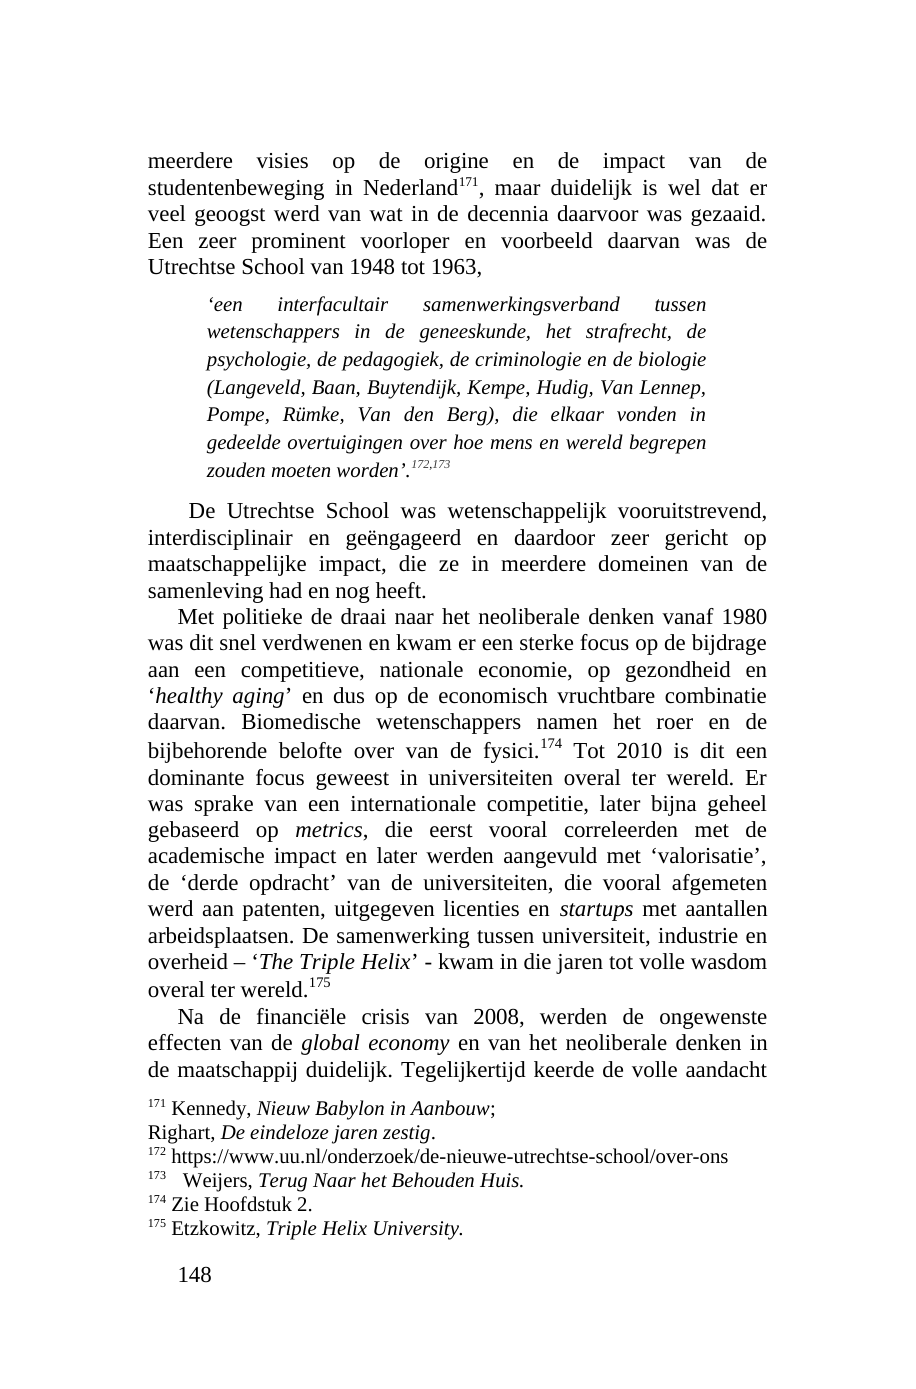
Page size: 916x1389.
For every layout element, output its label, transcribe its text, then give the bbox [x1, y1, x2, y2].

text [148, 148, 768, 279]
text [148, 1003, 768, 1082]
text ‘een interfacultair samenwerkingsverband tussen wetenschappers in de geneeskunde, het strafrecht, de psychologie, de pedagogiek, de criminologie en de biologie (Langeveld, Baan, Buytendijk, Kempe, Hudig, Van Lennep, Pompe, Rümke, Van den Berg), die elkaar vonden in gedeelde overtuigingen over hoe mens en wereld begrepen zouden moeten worden’., [207, 292, 709, 482]
text Met politieke de draai naar het neoliberale denken vanaf 1980 was dit snel verdwenen en kwam er een sterke focus op de bijdrage aan een competitieve, nationale economie, op gezondheid en ‘healthy aging’ en dus op de economisch vruchtbare combinatie daarvan. Biomedische wetenschappers namen het roer en de bijbehorende belofte over van de fysici. Tot 2010 is dit een dominante focus geweest in universiteiten overal ter wereld. Er was sprake van een internationale competitie, later bijna geheel gebaseerd op metrics, die eerst vooral correleerden met de academische impact en later werden aangevuld met ‘valorisatie’, de ‘derde opdracht’ van de universiteiten, die vooral afgemeten werd aan patenten, uitgegeven licenties en startups met aantallen arbeidsplaatsen. De samenwerking tussen universiteit, industrie en overheid – ‘The Triple Helix’ - kwam in die jaren tot volle wasdom overal ter wereld. [148, 603, 768, 1003]
text De Utrechtse School was wetenschappelijk vooruitstrevend, interdisciplinair en geëngageerd en daardoor zeer gericht op maatschappelijke impact, die ze in meerdere domeinen van de samenleving had en nog heeft. [148, 498, 768, 603]
